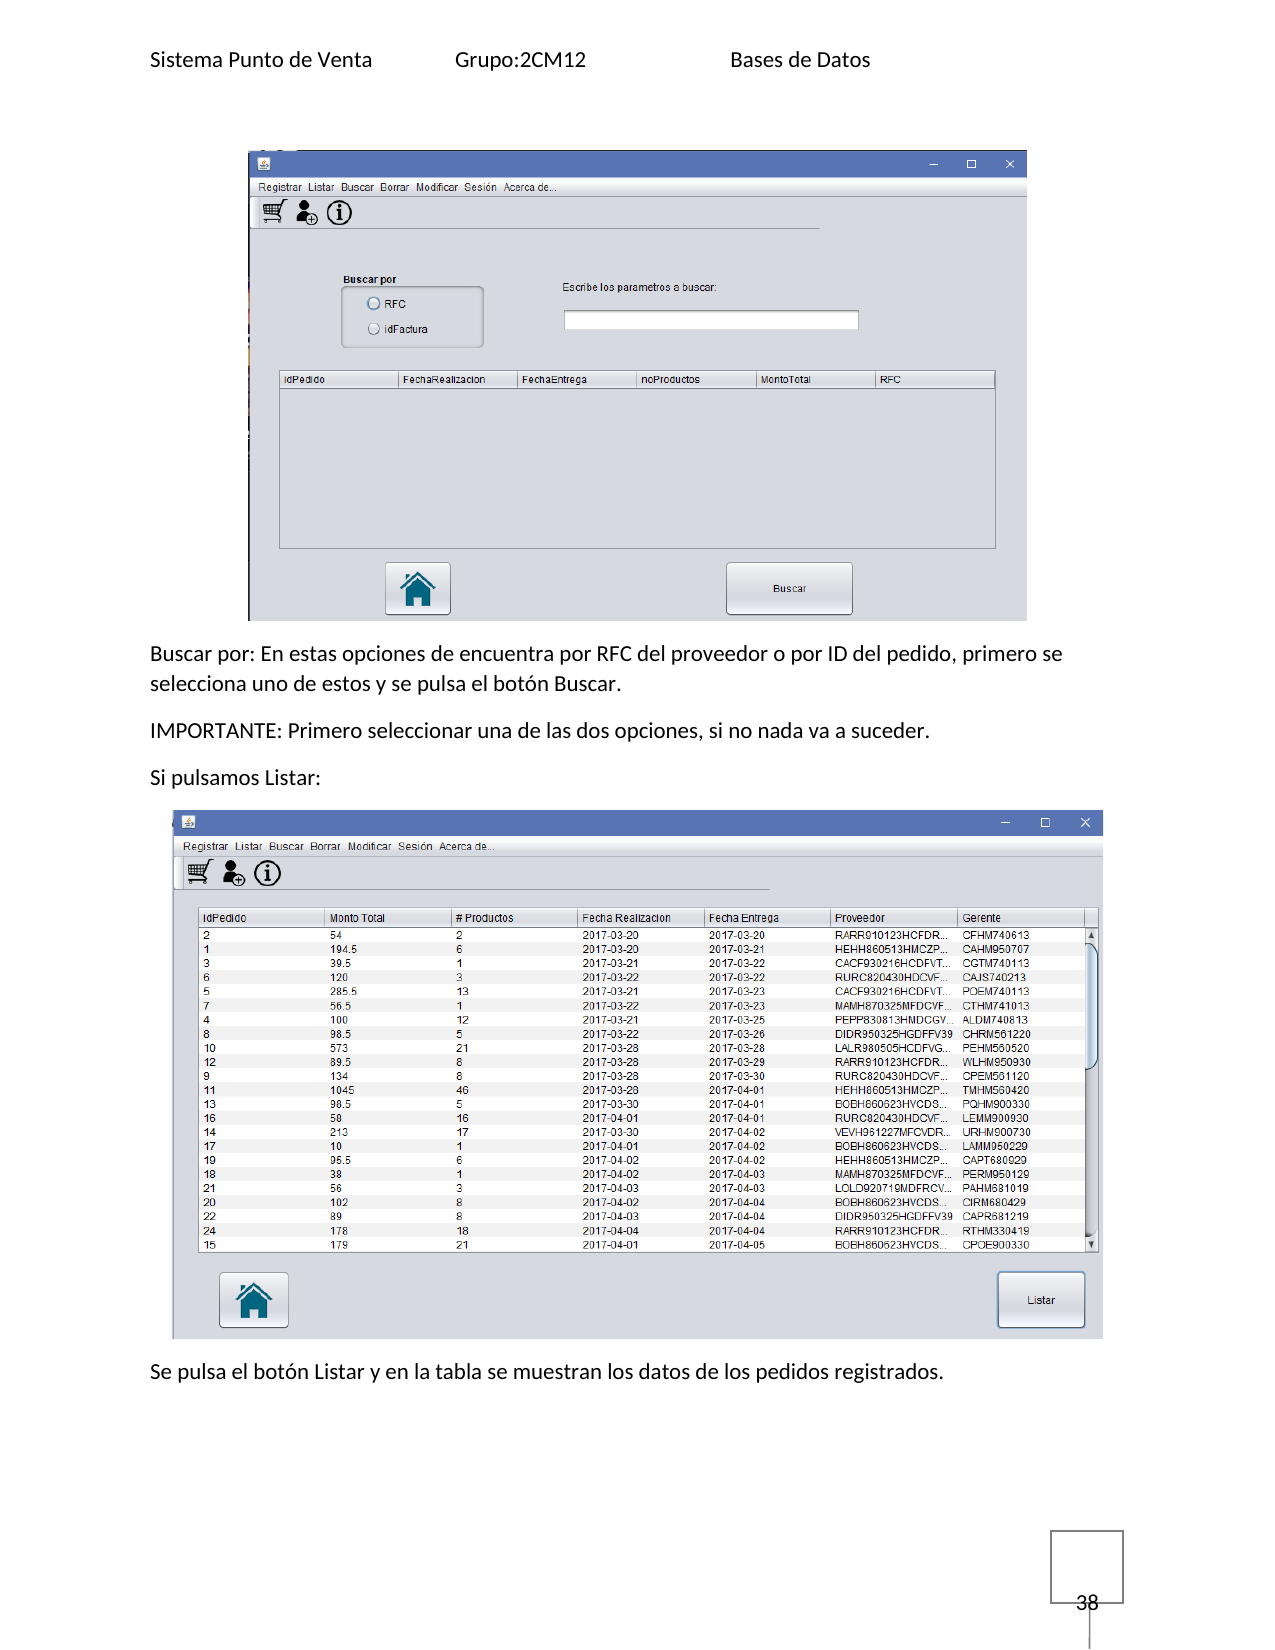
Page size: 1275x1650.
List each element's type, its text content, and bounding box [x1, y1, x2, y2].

text Buscar por: En estas opciones de encuentra por RFC del proveedor o por ID del pedido, primero se selecciona uno de estos y se pulsa el botón Buscar. [150, 639, 1125, 697]
picture [248, 150, 1027, 621]
text Se pulsa el botón Listar y en la tabla se muestran los datos de los pedidos registrados. [150, 1357, 1125, 1385]
text IMPORTANTE: Primero seleccionar una de las dos opciones, si no nada va a suceder. [150, 716, 1125, 744]
text Si pulsamos Listar: [150, 763, 1125, 791]
picture [171, 810, 1104, 1339]
